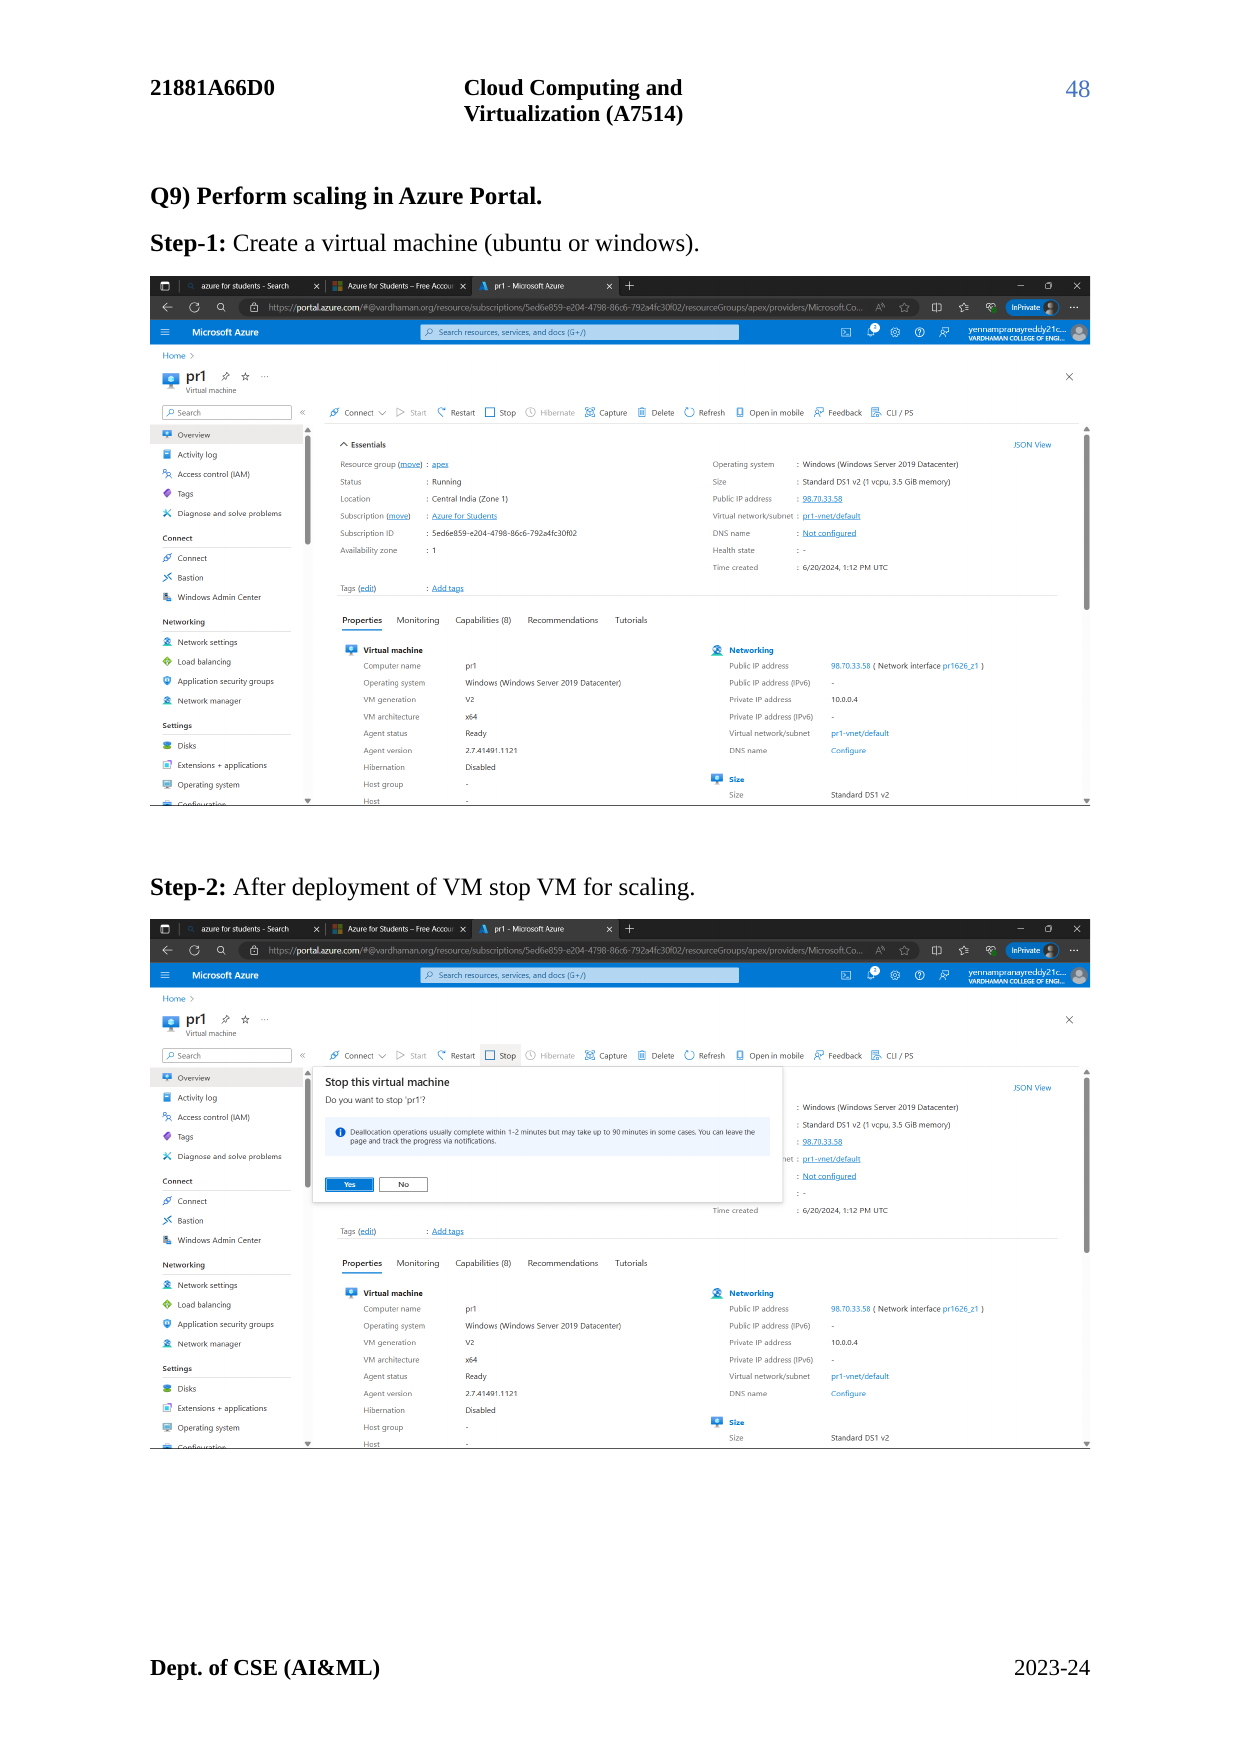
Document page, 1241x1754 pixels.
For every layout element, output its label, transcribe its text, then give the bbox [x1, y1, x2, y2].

picture [150, 919, 1091, 1449]
text Q9) Perform scaling in Azure Portal. [150, 181, 1090, 209]
picture [150, 276, 1091, 806]
text Step-1: Create a virtual machine (ubuntu or windows). [150, 228, 1090, 257]
text Step-2: After deployment of VM stop VM for scaling. [150, 872, 1090, 900]
